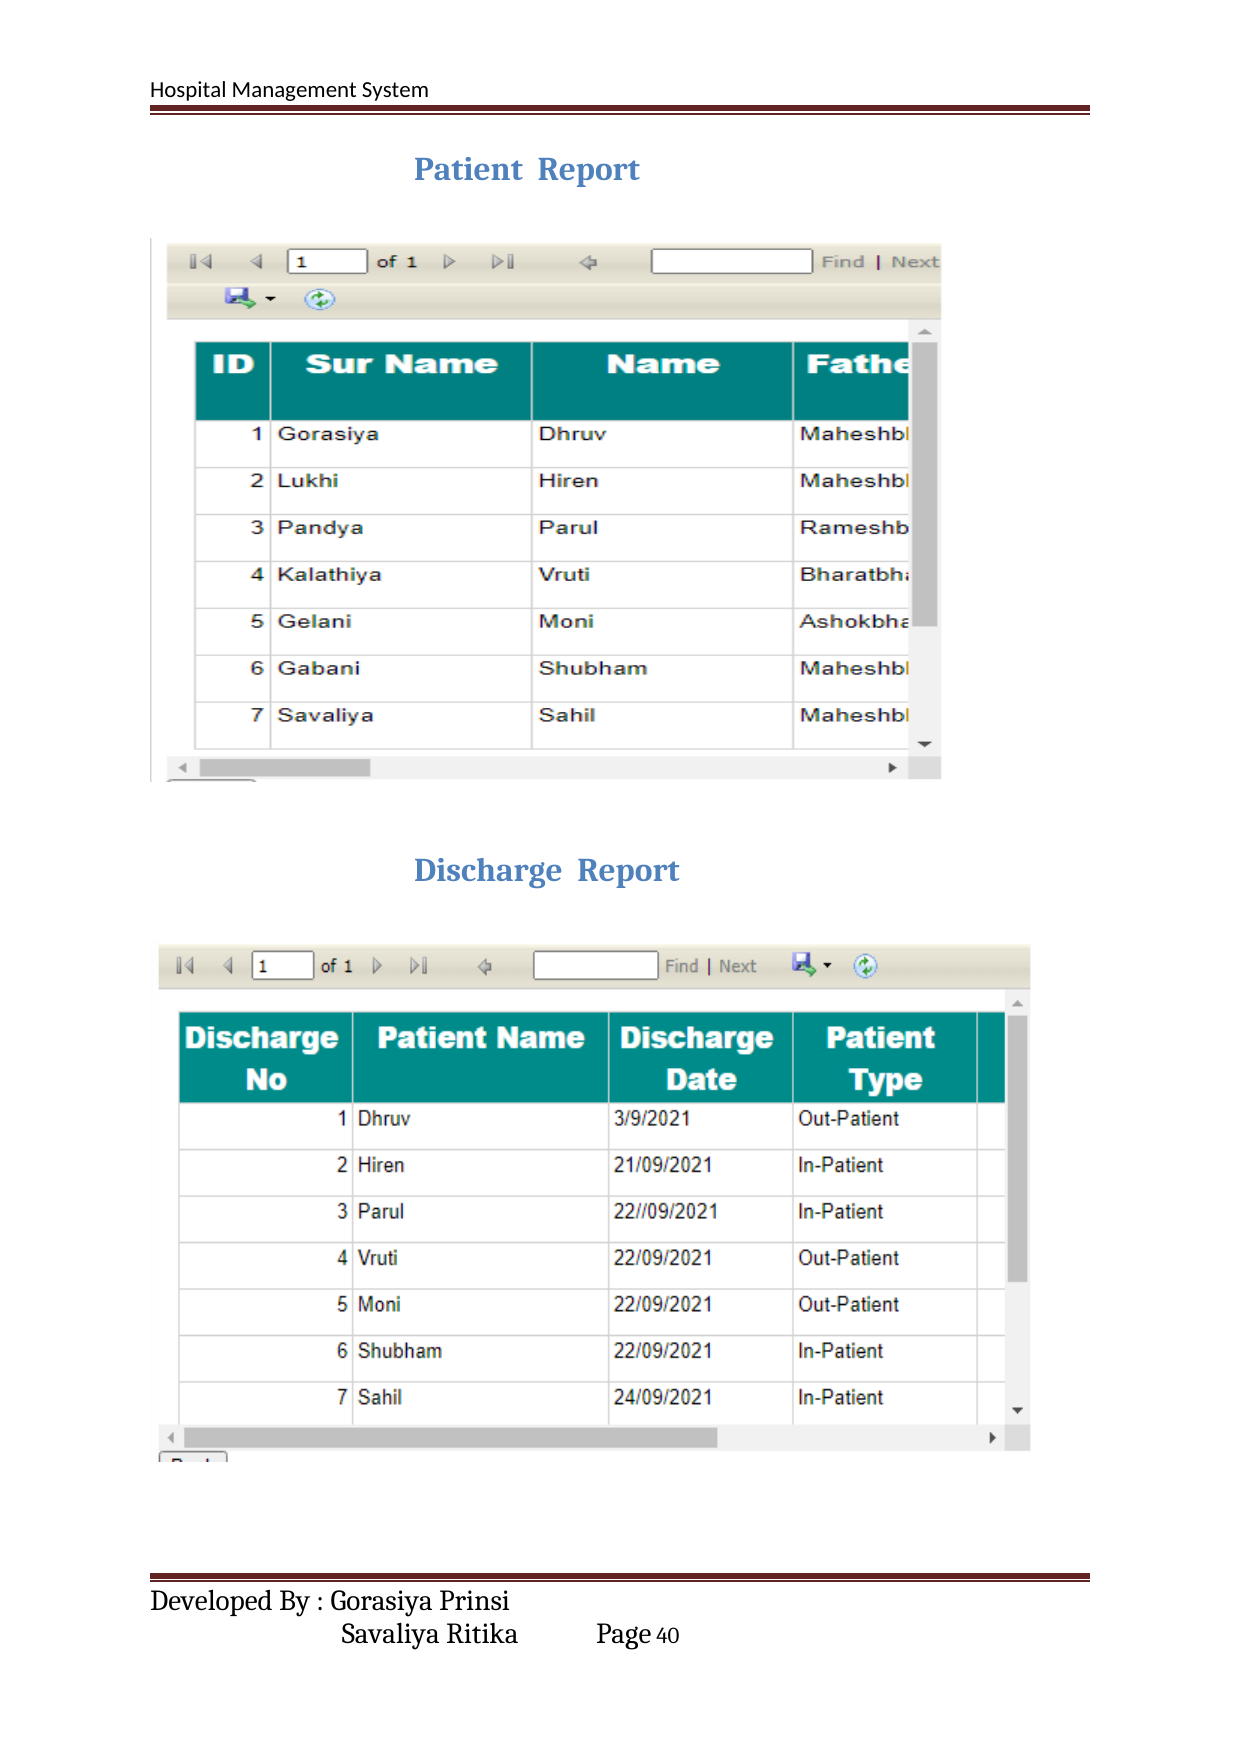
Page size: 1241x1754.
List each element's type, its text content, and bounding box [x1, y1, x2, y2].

picture [150, 238, 961, 782]
subtitle Patient Report [150, 150, 1090, 188]
subtitle Discharge Report [150, 852, 1090, 890]
picture [150, 940, 1047, 1462]
